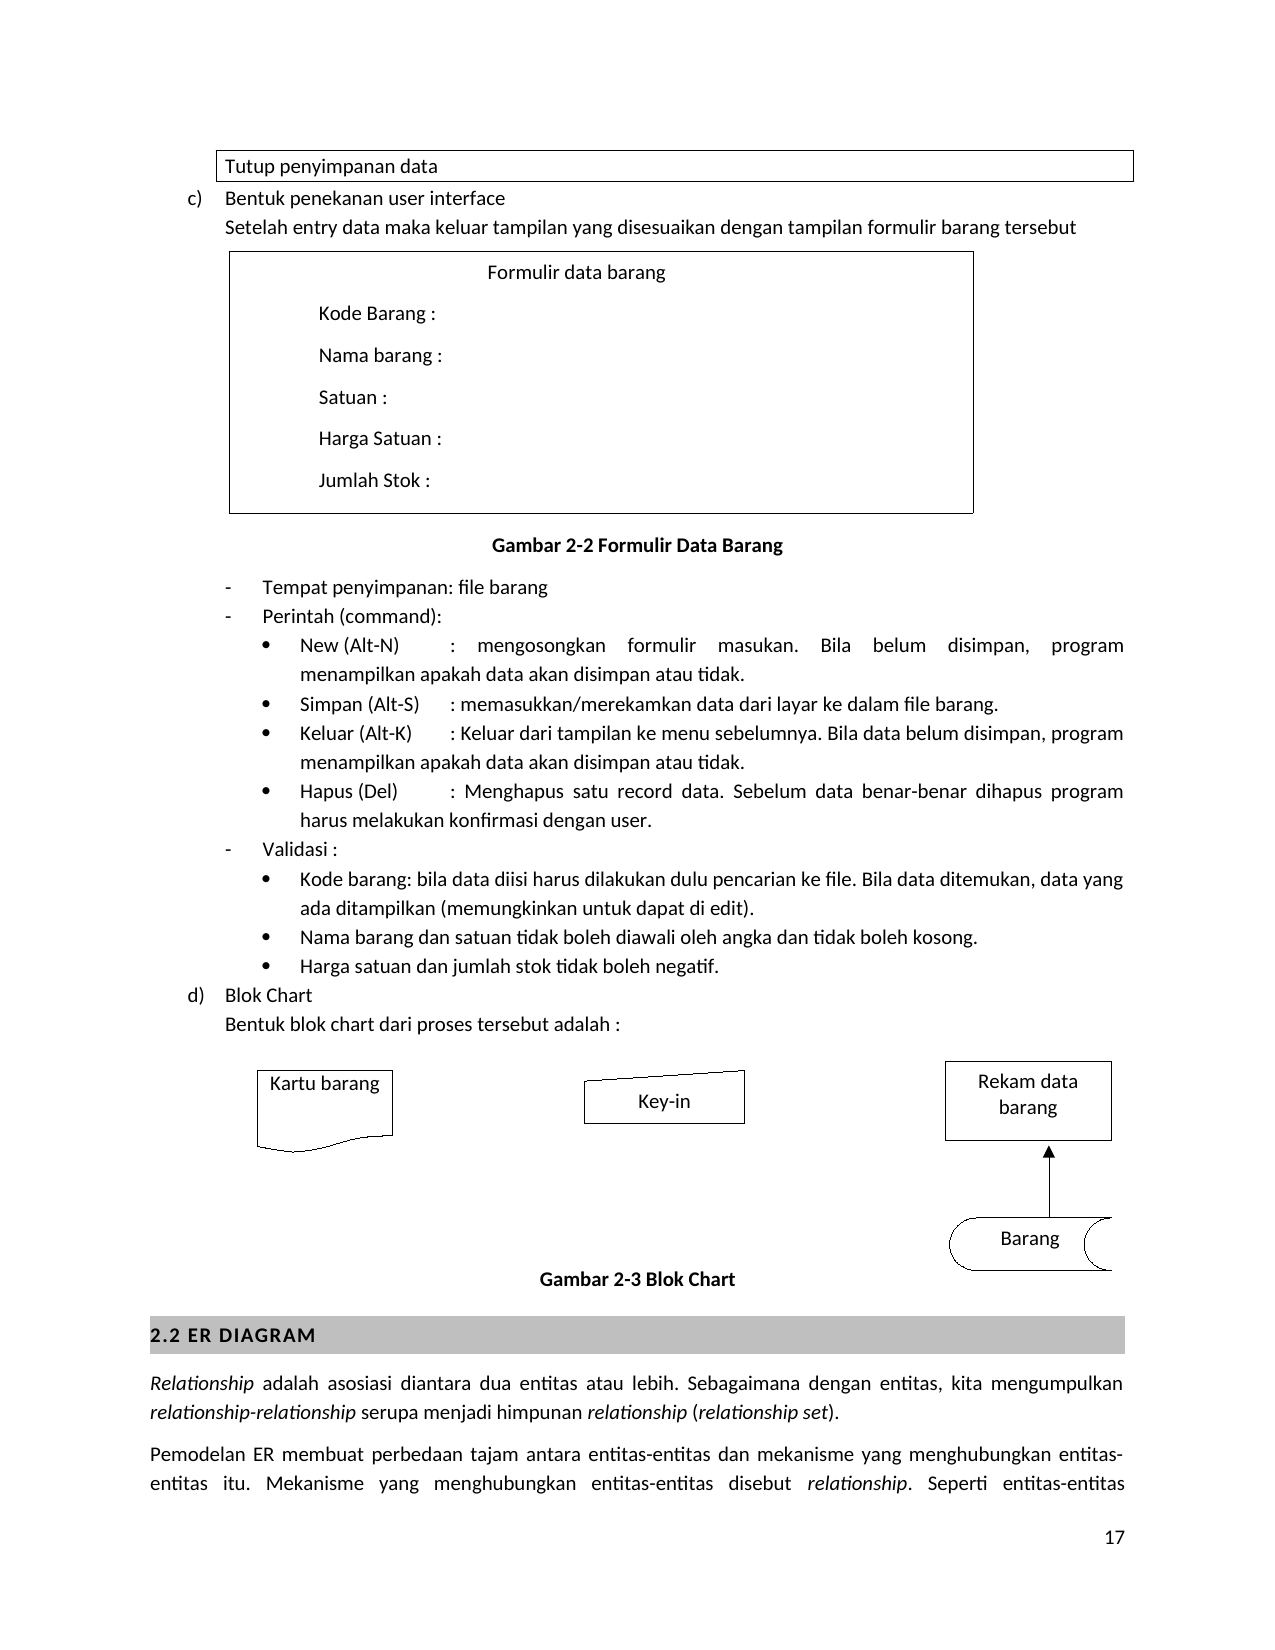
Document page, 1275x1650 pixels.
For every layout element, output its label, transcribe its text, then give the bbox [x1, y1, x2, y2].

text Gambar 2-3 Blok Chart [150, 1266, 1125, 1291]
list New (Alt-N) : mengosongkan formulir masukan. Bila belum disimpan, program menampilkan apakah data akan disimpan atau tidak. [262, 632, 1125, 687]
list Blok Chart [187, 982, 1125, 1008]
list Kode barang: bila data diisi harus dilakukan dulu pencarian ke file. Bila data ditemukan, data yang ada ditampilkan (memungkinkan untuk dapat di edit). [262, 866, 1125, 920]
list Simpan (Alt-S) : memasukkan/merekamkan data dari layar ke dalam file barang. [262, 691, 1125, 716]
list Validasi : [225, 837, 1125, 862]
text Relationship adalah asosiasi diantara dua entitas atau lebih. Sebagaimana dengan entitas, kita mengumpulkan relationship-relationship serupa menjadi himpunan relationship (relationship set). [150, 1370, 1125, 1424]
list Hapus (Del) : Menghapus satu record data. Sebelum data benar-benar dihapus program harus melakukan konfirmasi dengan user. [262, 778, 1125, 833]
list Bentuk blok chart dari proses tersebut adalah : [225, 1012, 1125, 1037]
list Tutup penyimpanan data [217, 151, 1133, 181]
subtitle 2.2 ER Diagram [150, 1322, 1125, 1347]
text Gambar 2-2 Formulir Data Barang [150, 532, 1125, 558]
list Keluar (Alt-K) : Keluar dari tampilan ke menu sebelumnya. Bila data belum disimpan, program menampilkan apakah data akan disimpan atau tidak. [262, 720, 1125, 774]
list Setelah entry data maka keluar tampilan yang disesuaikan dengan tampilan formulir barang tersebut [225, 214, 1125, 240]
list Nama barang dan satuan tidak boleh diawali oleh angka dan tidak boleh kosong. [262, 924, 1125, 949]
list Harga satuan dan jumlah stok tidak boleh negatif. [262, 953, 1125, 979]
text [150, 1441, 1125, 1495]
list Bentuk penekanan user interface [187, 185, 1125, 211]
list Tempat penyimpanan: file barang [225, 574, 1125, 599]
list Perintah (command): [225, 603, 1125, 629]
